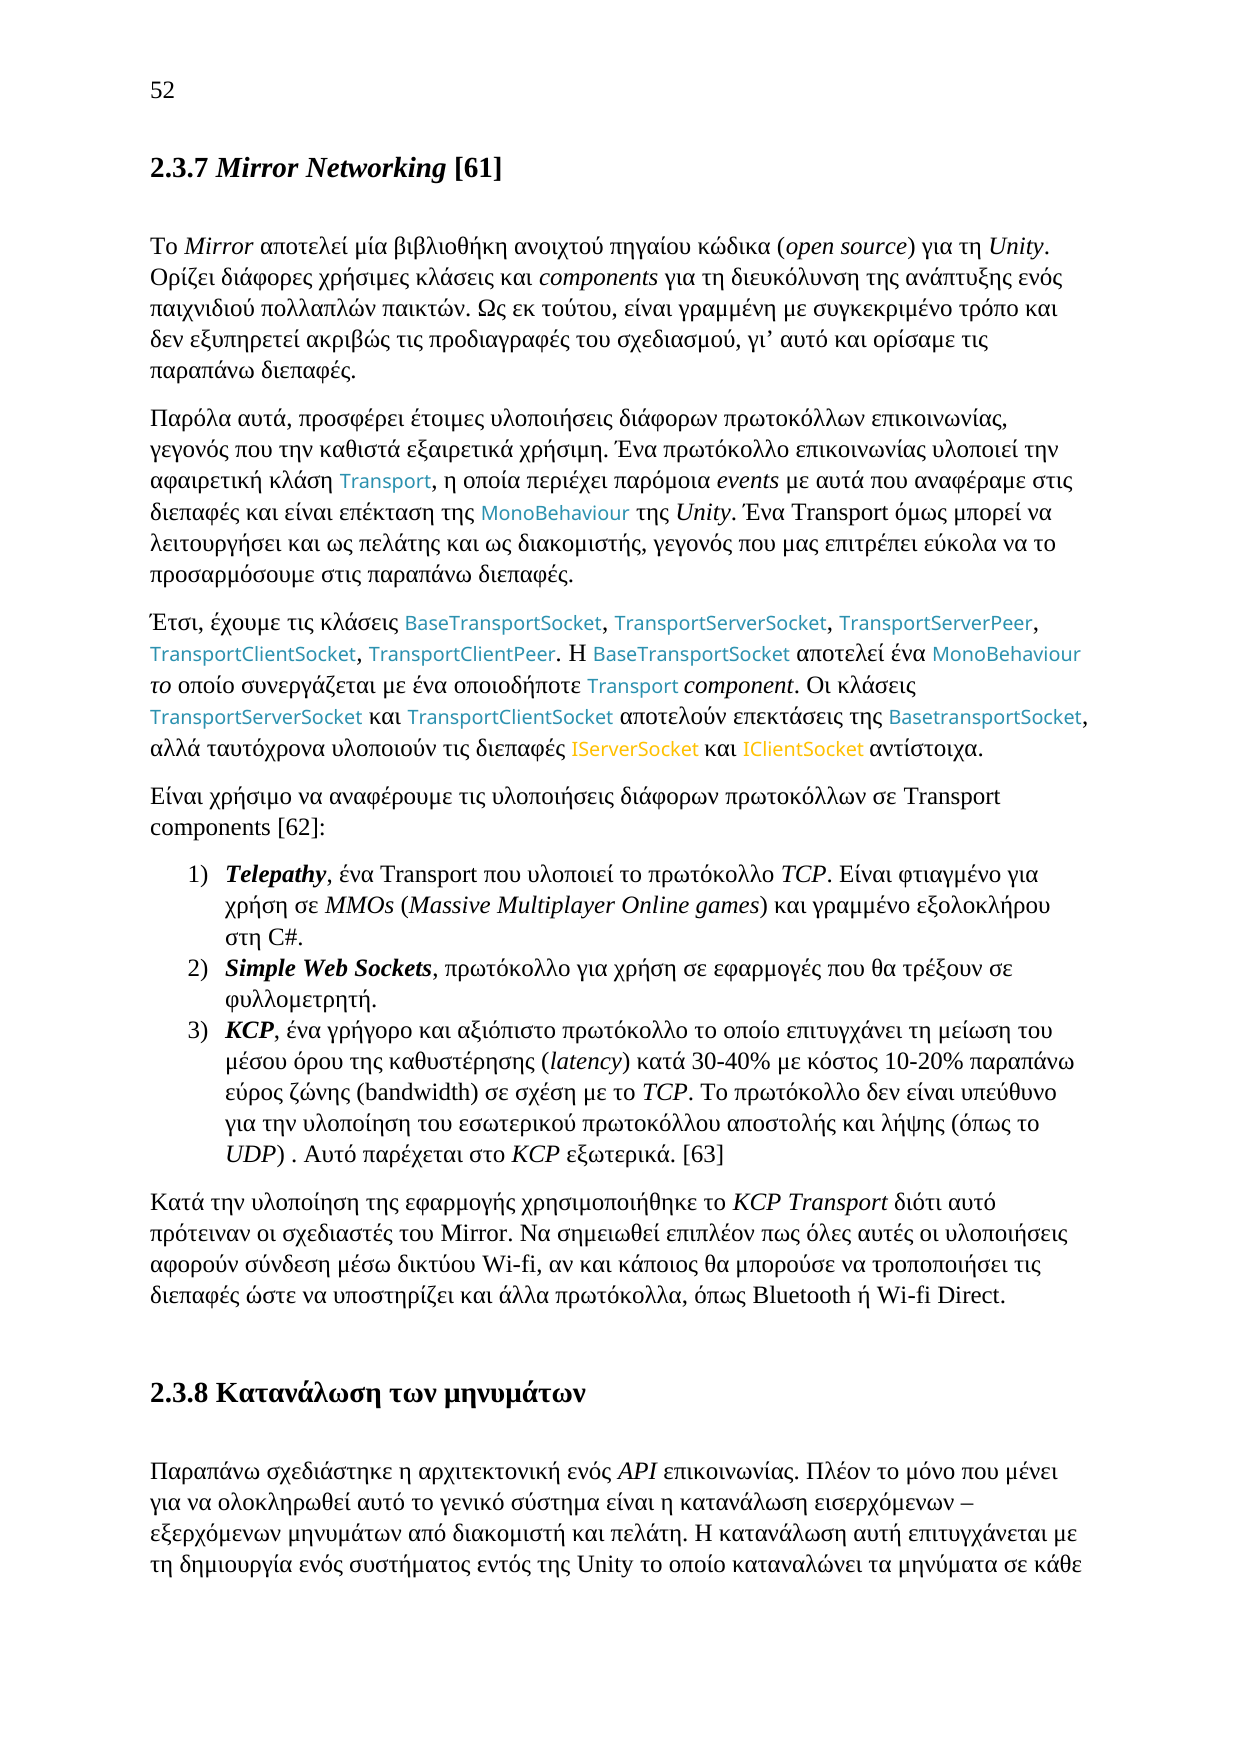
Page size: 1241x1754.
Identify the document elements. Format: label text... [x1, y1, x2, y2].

list Simple Web Sockets, πρωτόκολλο για χρήση σε εφαρμογές που θα τρέξουν σε φυλλομετρητή. [187, 953, 1090, 1012]
text Έτσι, έχουμε τις κλάσεις BaseTransportSocket, TransportServerSocket, TransportServerPeer, TransportClientSocket, TransportClientPeer. H BaseTransportSocket αποτελεί ένα MonoBehaviour το οποίο συνεργάζεται με ένα οποιοδήποτε Transport component. Οι κλάσεις TransportServerSocket και TransportClientSocket αποτελούν επεκτάσεις της BasetransportSocket, αλλά ταυτόχρονα υλοποιούν τις διεπαφές IServerSocket και IClientSocket αντίστοιχα. [150, 607, 1090, 762]
text To Mirror αποτελεί μία βιβλιοθήκη ανοιχτού πηγαίου κώδικα (open source) για τη Unity. Ορίζει διάφορες χρήσιμες κλάσεις και components για τη διευκόλυνση της ανάπτυξης ενός παιχνιδιού πολλαπλών παικτών. Ως εκ τούτου, είναι γραμμένη με συγκεκριμένο τρόπο και δεν εξυπηρετεί ακριβώς τις προδιαγραφές του σχεδιασμού, γι’ αυτό και ορίσαμε τις παραπάνω διεπαφές. [150, 231, 1090, 384]
subtitle 2.3.8 Κατανάλωση των μηνυμάτων [150, 1375, 1090, 1409]
text Κατά την υλοποίηση της εφαρμογής χρησιμοποιήθηκε το KCP Transport διότι αυτό πρότειναν οι σχεδιαστές του Mirror. Να σημειωθεί επιπλέον πως όλες αυτές οι υλοποιήσεις αφορούν σύνδεση μέσω δικτύου Wi-fi, αν και κάποιος θα μπορούσε να τροποποιήσει τις διεπαφές ώστε να υποστηρίζει και άλλα πρωτόκολλα, όπως Bluetooth ή Wi-fi Direct. [150, 1187, 1090, 1308]
subtitle 2.3.7 Mirror Networking [61] [150, 150, 1090, 183]
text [150, 1456, 1090, 1578]
list KCP, ένα γρήγορο και αξιόπιστο πρωτόκολλο το οποίο επιτυγχάνει τη μείωση του μέσου όρου της καθυστέρησης (latency) κατά 30-40% με κόστος 10-20% παραπάνω εύρος ζώνης (bandwidth) σε σχέση με το TCP. Το πρωτόκολλο δεν είναι υπεύθυνο για την υλοποίηση του εσωτερικού πρωτοκόλλου αποστολής και λήψης (όπως το UDP) . Αυτό παρέχεται στο KCP εξωτερικά. [63] [187, 1015, 1090, 1168]
text Παρόλα αυτά, προσφέρει έτοιμες υλοποιήσεις διάφορων πρωτοκόλλων επικοινωνίας, γεγονός που την καθιστά εξαιρετικά χρήσιμη. Ένα πρωτόκολλο επικοινωνίας υλοποιεί την αφαιρετική κλάση Transport, η οποία περιέχει παρόμοια events με αυτά που αναφέραμε στις διεπαφές και είναι επέκταση της MonoBehaviour της Unity. Ένα Transport όμως μπορεί να λειτουργήσει και ως πελάτης και ως διακομιστής, γεγονός που μας επιτρέπει εύκολα να το προσαρμόσουμε στις παραπάνω διεπαφές. [150, 403, 1090, 588]
list Telepathy, ένα Transport που υλοποιεί το πρωτόκολλο TCP. Είναι φτιαγμένο για χρήση σε MMOs (Massive Multiplayer Online games) και γραμμένο εξολοκλήρου στη C#. [187, 859, 1090, 950]
text Είναι χρήσιμο να αναφέρουμε τις υλοποιήσεις διάφορων πρωτοκόλλων σε Transport components [62]: [150, 781, 1090, 841]
